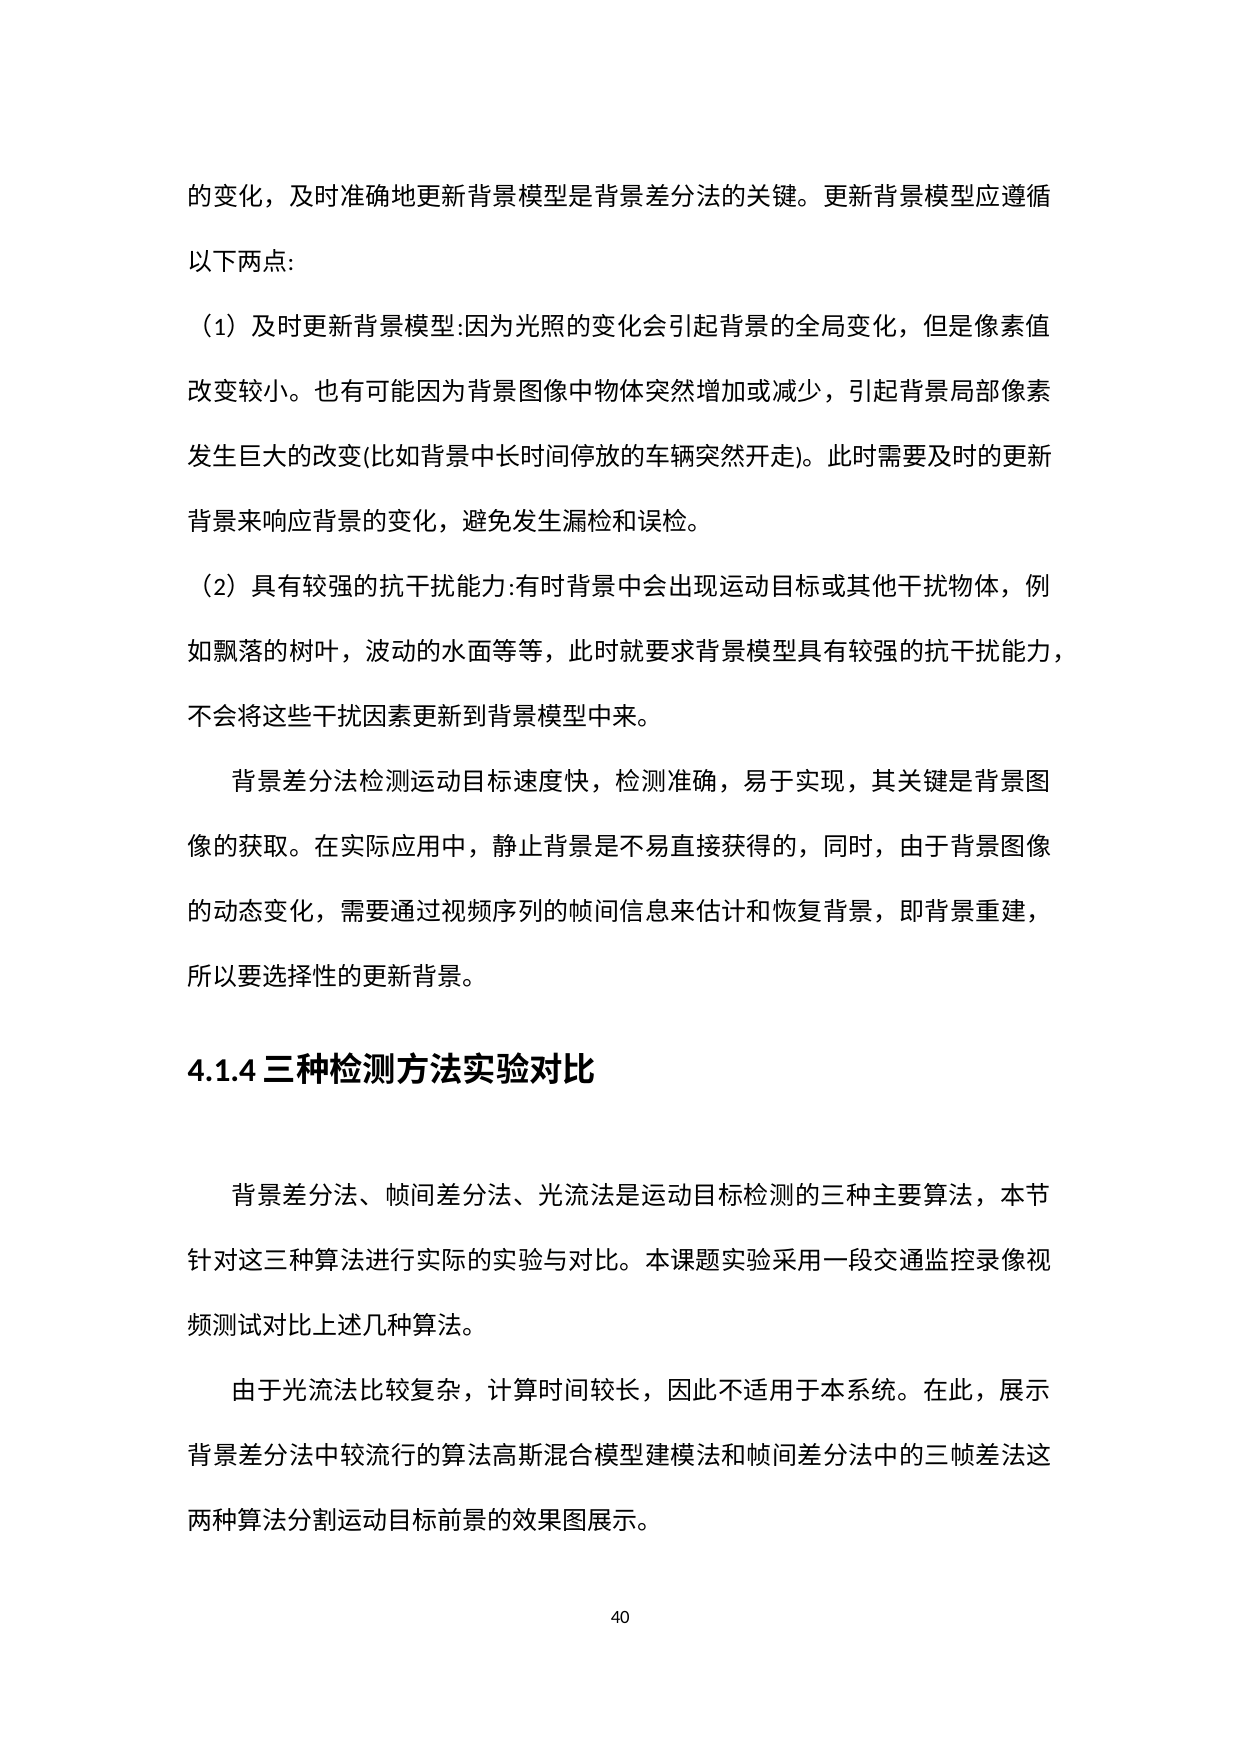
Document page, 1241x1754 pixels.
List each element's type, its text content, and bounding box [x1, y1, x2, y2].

text （1）及时更新背景模型:因为光照的变化会引起背景的全局变化，但是像素值改变较小。也有可能因为背景图像中物体突然增加或减少，引起背景局部像素发生巨大的改变(比如背景中长时间停放的车辆突然开走)。此时需要及时的更新背景来响应背景的变化，避免发生漏检和误检。 [187, 292, 1053, 552]
text （2）具有较强的抗干扰能力:有时背景中会出现运动目标或其他干扰物体，例如飘落的树叶，波动的水面等等，此时就要求背景模型具有较强的抗干扰能力，不会将这些干扰因素更新到背景模型中来。 [187, 552, 1053, 747]
text 背景差分法、帧间差分法、光流法是运动目标检测的三种主要算法，本节针对这三种算法进行实际的实验与对比。本课题实验采用一段交通监控录像视频测试对比上述几种算法。 [187, 1161, 1053, 1356]
text 由于光流法比较复杂，计算时间较长，因此不适用于本系统。在此，展示背景差分法中较流行的算法高斯混合模型建模法和帧间差分法中的三帧差法这两种算法分割运动目标前景的效果图展示。 [187, 1356, 1053, 1551]
subtitle 4.1.4三种检测方法实验对比 [187, 1034, 1053, 1099]
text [187, 162, 1053, 292]
text 背景差分法检测运动目标速度快，检测准确，易于实现，其关键是背景图像的获取。在实际应用中，静止背景是不易直接获得的，同时，由于背景图像的动态变化，需要通过视频序列的帧间信息来估计和恢复背景，即背景重建，所以要选择性的更新背景。 [187, 747, 1053, 1007]
